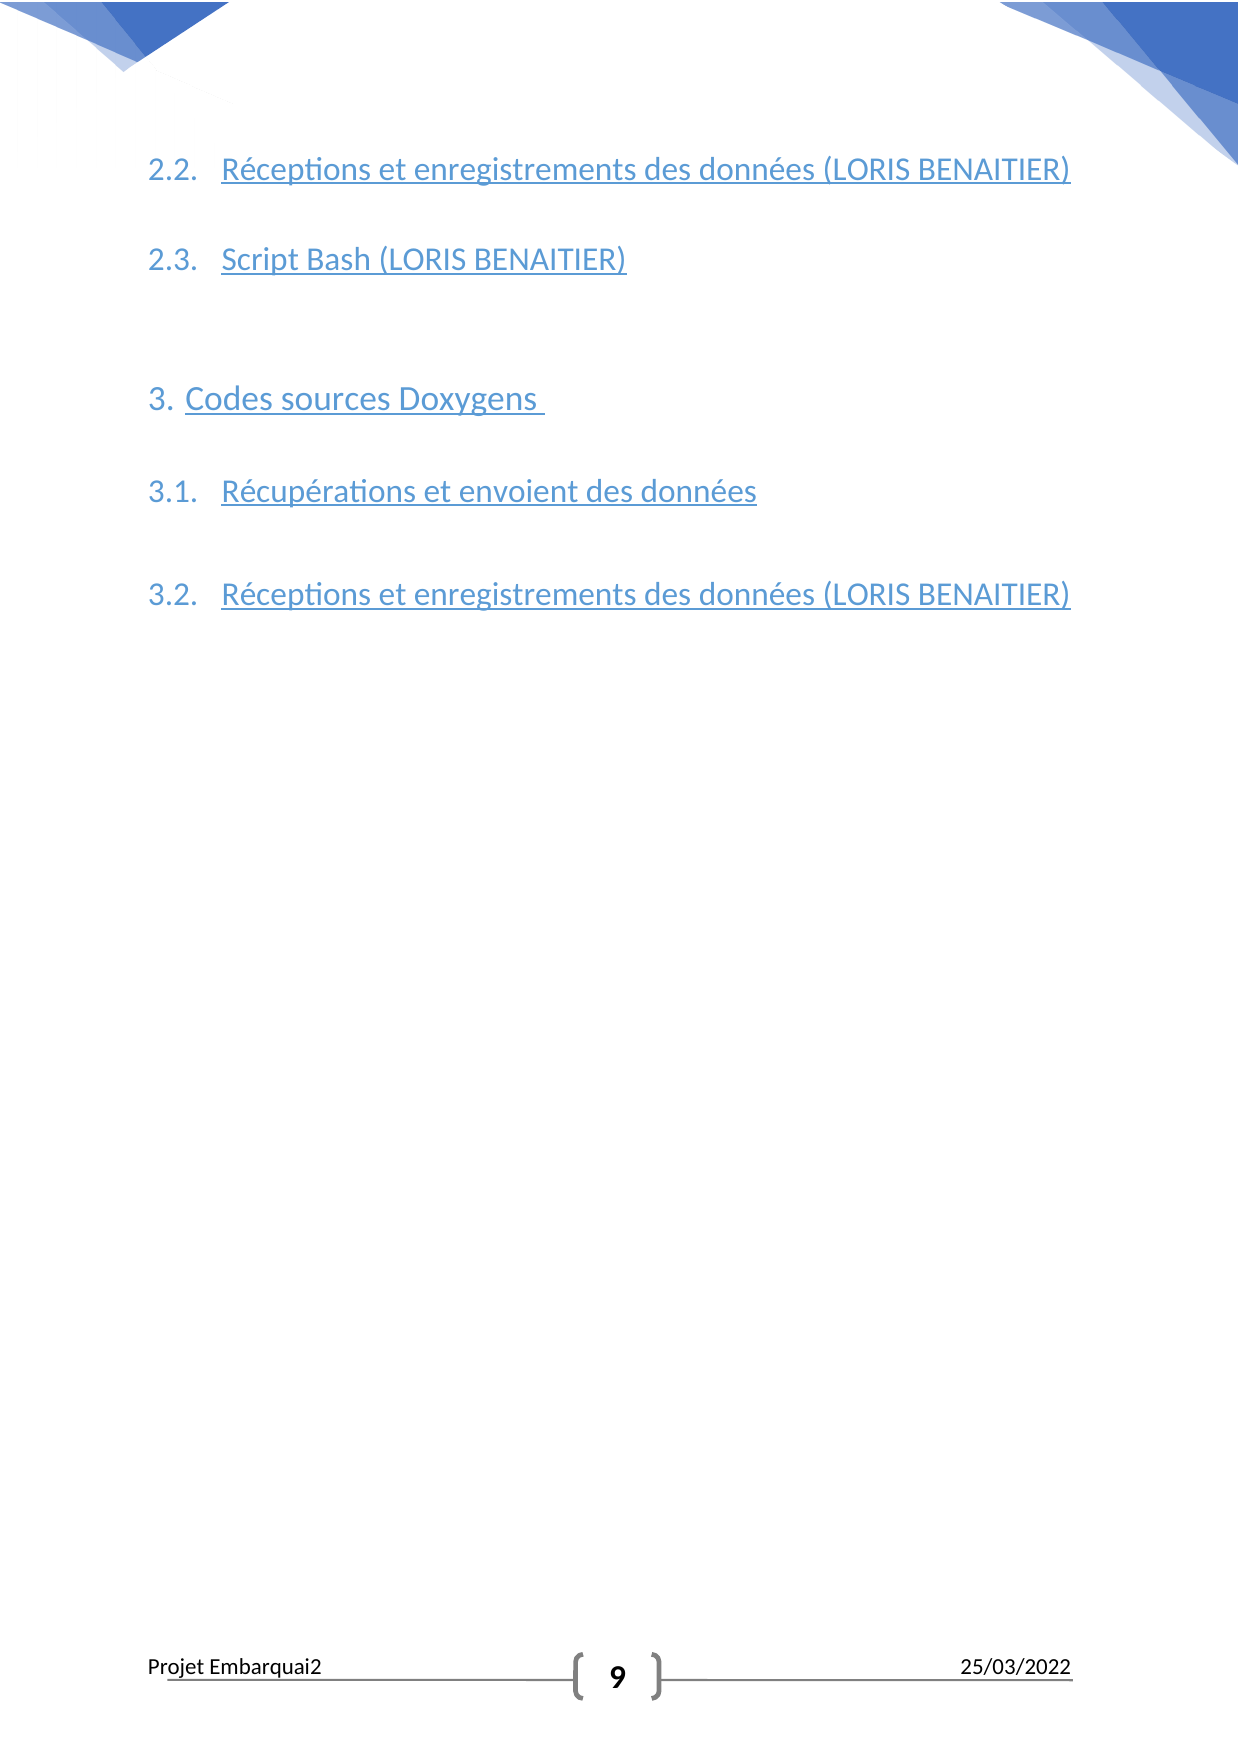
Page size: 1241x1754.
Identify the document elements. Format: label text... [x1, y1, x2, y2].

picture [0, 2, 233, 168]
subtitle Réceptions et enregistrements des données (LORIS BENAITIER) [148, 148, 1093, 188]
subtitle Récupérations et envoient des données [148, 470, 1093, 510]
subtitle Réceptions et enregistrements des données (LORIS BENAITIER) [148, 573, 1093, 614]
subtitle Script Bash (LORIS BENAITIER) [148, 238, 1093, 279]
subtitle Codes sources Doxygens [148, 376, 1093, 419]
picture [996, 2, 1238, 168]
